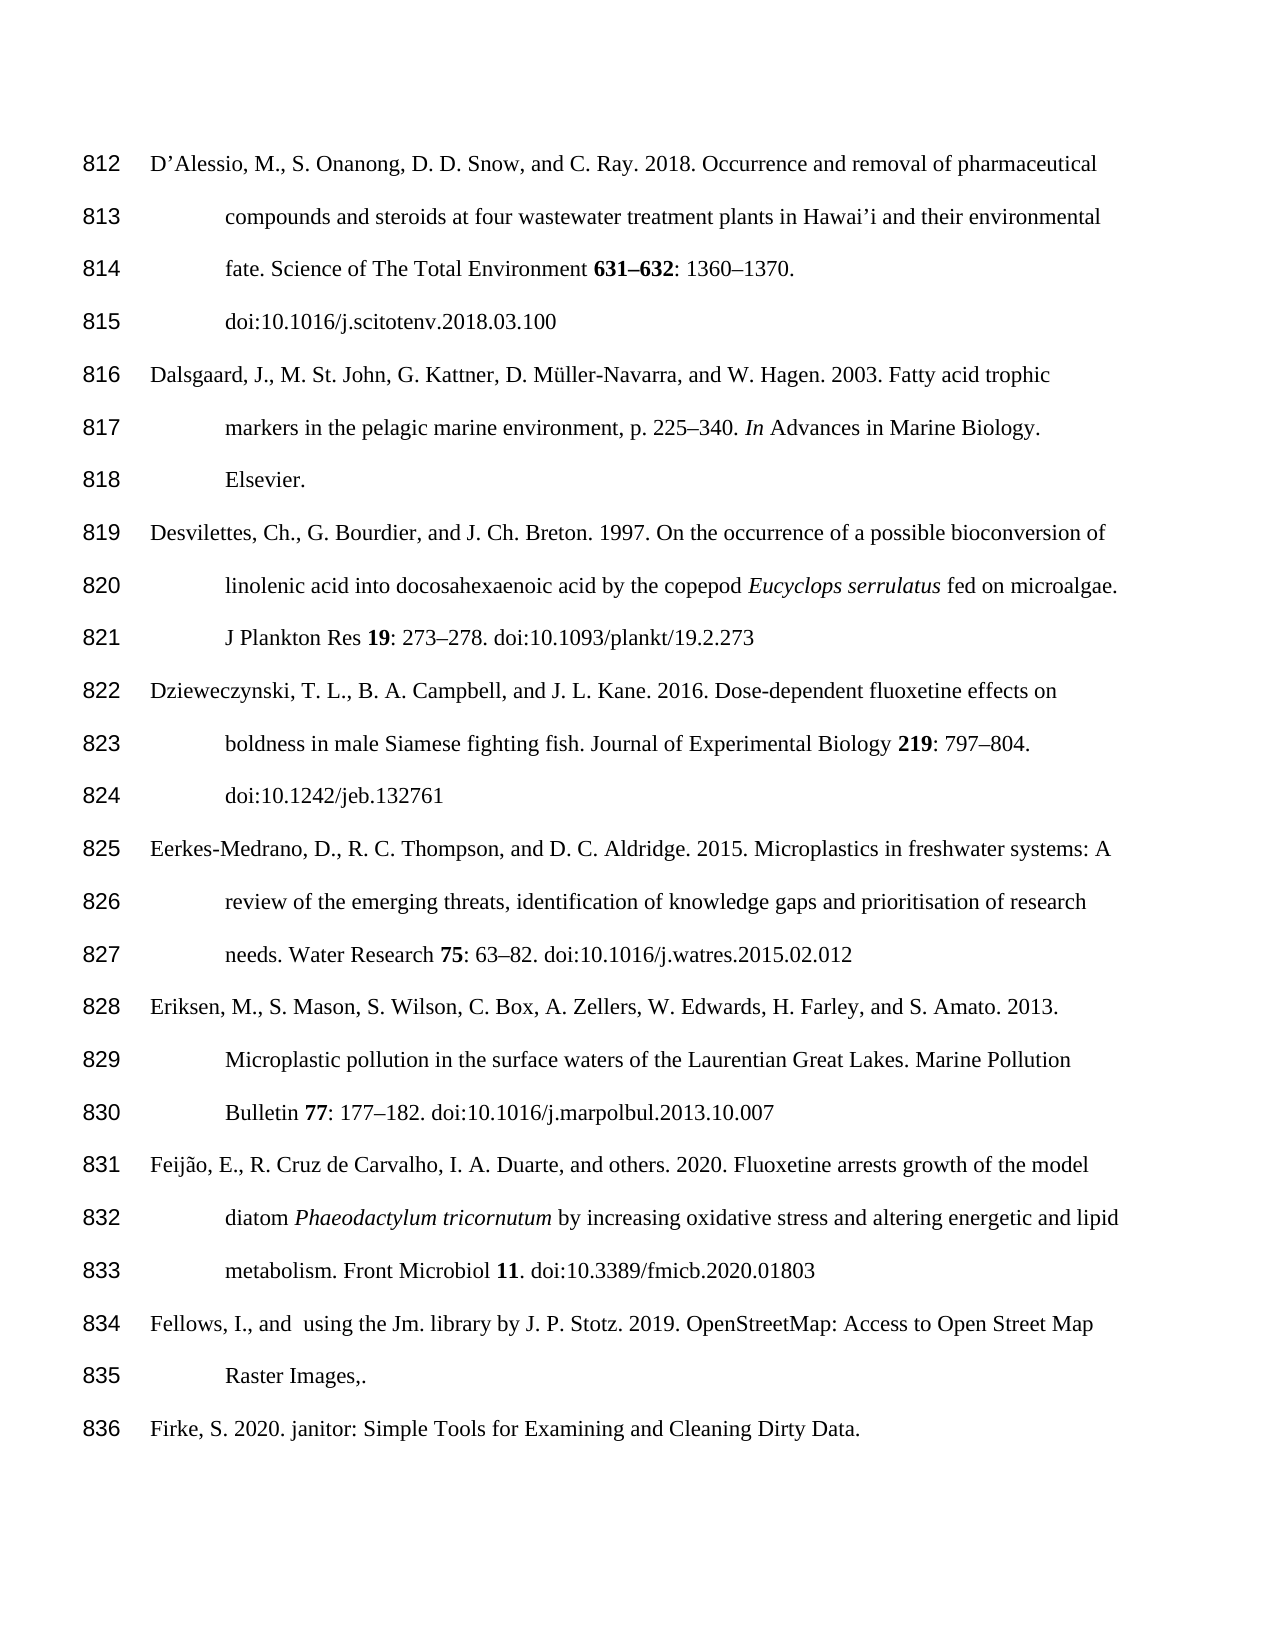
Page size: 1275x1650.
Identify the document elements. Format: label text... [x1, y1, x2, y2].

text Fellows, I., and using the Jm. library by J. P. Stotz. 2019. OpenStreetMap: Access to Open Street Map Raster Images,. [150, 1309, 1125, 1389]
text Feijão, E., R. Cruz de Carvalho, I. A. Duarte, and others. 2020. Fluoxetine arrests growth of the model diatom Phaeodactylum tricornutum by increasing oxidative stress and altering energetic and lipid metabolism. Front Microbiol 11. doi:10.3389/fmicb.2020.01803 [150, 1151, 1125, 1283]
text Eerkes-Medrano, D., R. C. Thompson, and D. C. Aldridge. 2015. Microplastics in freshwater systems: A review of the emerging threats, identification of knowledge gaps and prioritisation of research needs. Water Research 75: 63–82. doi:10.1016/j.watres.2015.02.012 [150, 835, 1125, 967]
text D’Alessio, M., S. Onanong, D. D. Snow, and C. Ray. 2018. Occurrence and removal of pharmaceutical compounds and steroids at four wastewater treatment plants in Hawai’i and their environmental fate. Science of The Total Environment 631–632: 1360–1370. doi:10.1016/j.scitotenv.2018.03.100 [150, 150, 1125, 334]
text Desvilettes, Ch., G. Bourdier, and J. Ch. Breton. 1997. On the occurrence of a possible bioconversion of linolenic acid into docosahexaenoic acid by the copepod Eucyclops serrulatus fed on microalgae. J Plankton Res 19: 273–278. doi:10.1093/plankt/19.2.273 [150, 519, 1125, 651]
text Eriksen, M., S. Mason, S. Wilson, C. Box, A. Zellers, W. Edwards, H. Farley, and S. Amato. 2013. Microplastic pollution in the surface waters of the Laurentian Great Lakes. Marine Pollution Bulletin 77: 177–182. doi:10.1016/j.marpolbul.2013.10.007 [150, 993, 1125, 1125]
text Dalsgaard, J., M. St. John, G. Kattner, D. Müller-Navarra, and W. Hagen. 2003. Fatty acid trophic markers in the pelagic marine environment, p. 225–340. In Advances in Marine Biology. Elsevier. [150, 361, 1125, 493]
text Firke, S. 2020. janitor: Simple Tools for Examining and Cleaning Dirty Data. [150, 1415, 1125, 1441]
text Dzieweczynski, T. L., B. A. Campbell, and J. L. Kane. 2016. Dose-dependent fluoxetine effects on boldness in male Siamese fighting fish. Journal of Experimental Biology 219: 797–804. doi:10.1242/jeb.132761 [150, 677, 1125, 809]
